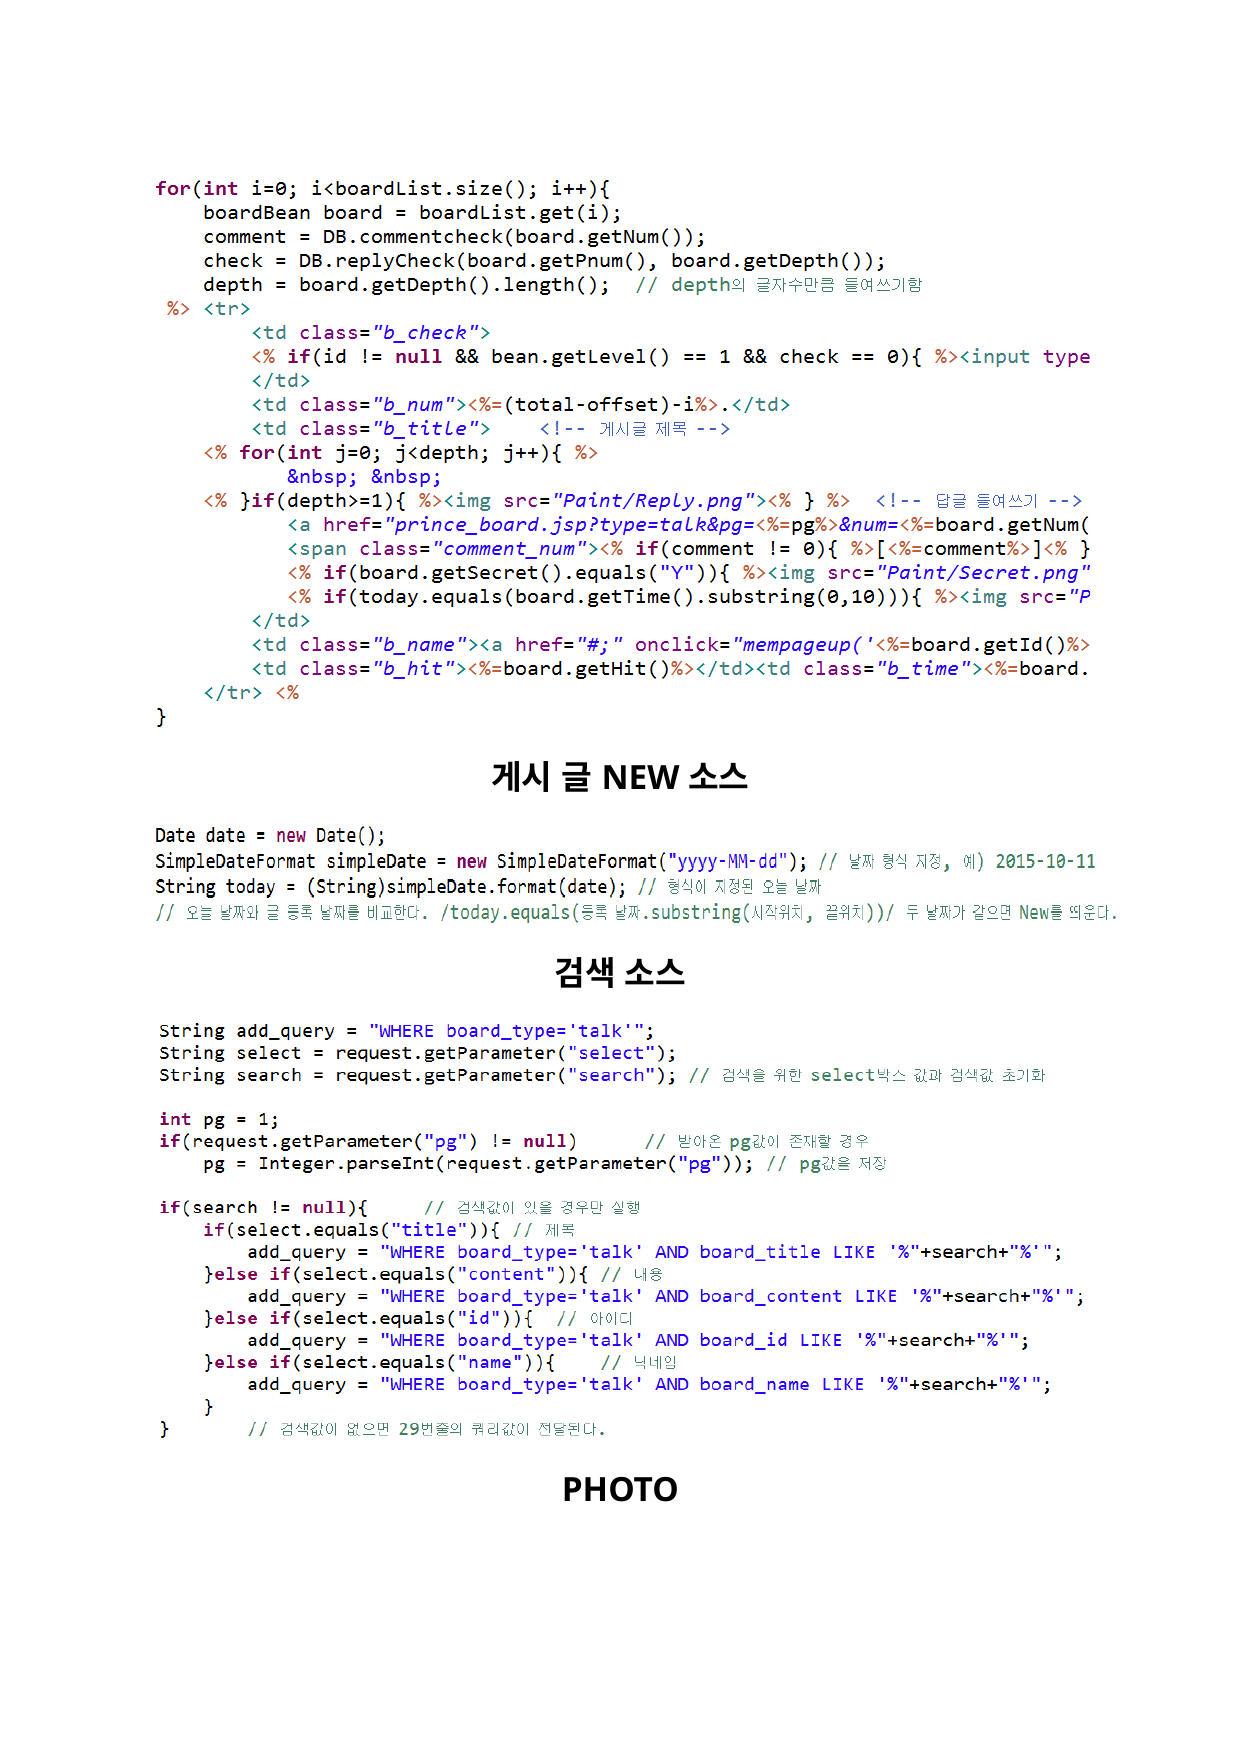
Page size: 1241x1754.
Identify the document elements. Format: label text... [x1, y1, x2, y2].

picture [150, 819, 1119, 928]
text 검색 소스 [150, 946, 1090, 994]
text 게시 글 NEW 소스 [150, 751, 1090, 799]
picture [150, 177, 1091, 732]
text PHOTO [150, 1466, 1090, 1511]
picture [150, 1015, 1091, 1447]
